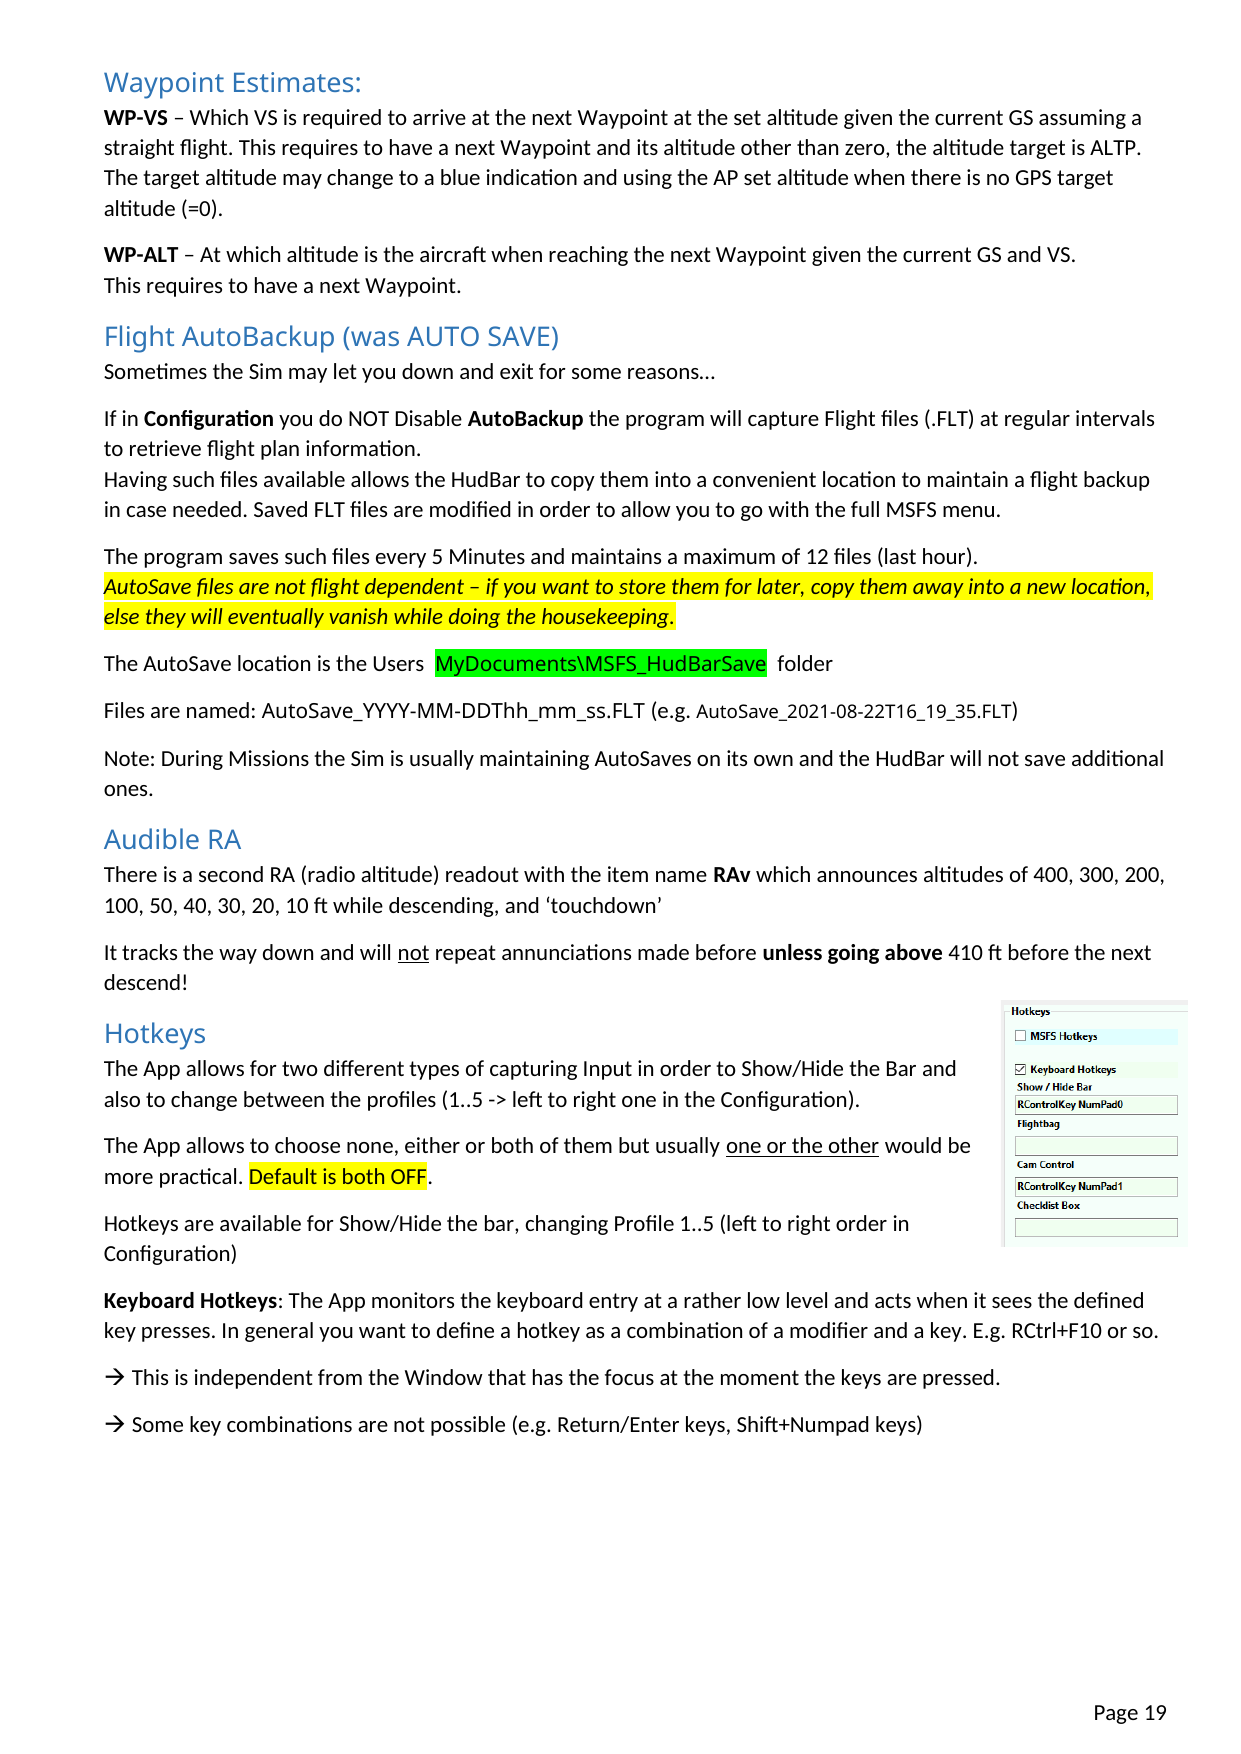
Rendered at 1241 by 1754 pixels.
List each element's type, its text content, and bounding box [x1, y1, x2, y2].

text This is independent from the Window that has the focus at the moment the keys are pressed. [103, 1363, 1167, 1391]
text If in Configuration you do NOT Disable AutoBackup the program will capture Flight files (.FLT) at regular intervals to retrieve flight plan information. Having such files available allows the HudBar to copy them into a convenient location to maintain a flight backup in case needed. Saved FLT files are modified in order to allow you to go with the full MSFS menu. [103, 404, 1167, 523]
subtitle Hotkeys [103, 1015, 1000, 1052]
subtitle Audible RA [103, 821, 1167, 858]
subtitle Waypoint Estimates: [103, 63, 1167, 100]
subtitle Flight AutoBackup (was AUTO SAVE) [103, 318, 1167, 354]
text It tracks the way down and will not repeat annunciations made before unless going above 410 ft before the next descend! [103, 938, 1167, 996]
text Keyboard Hotkeys: The App monitors the keyboard entry at a rather low level and acts when it sees the defined key presses. In general you want to define a hotkey as a combination of a modifier and a key. E.g. RCtrl+F10 or so. [103, 1286, 1167, 1344]
picture [1000, 1000, 1188, 1247]
text The AutoSave location is the Users MyDocuments\MSFS_HudBarSave folder [103, 649, 435, 677]
text The AutoSave location is the Users MyDocuments\MSFS_HudBarSave folder [767, 649, 1167, 677]
text The program saves such files every 5 Minutes and maintains a maximum of 12 files (last hour). AutoSave files are not flight dependent – if you want to store them for later, copy them away into a new location, else they will eventually vanish while doing the housekeeping. [103, 542, 1167, 630]
text The App allows for two different types of capturing Input in order to Show/Hide the Bar and also to change between the profiles (1..5 -> left to right one in the Configuration). [103, 1054, 1000, 1113]
text Files are named: AutoSave_YYYY-MM-DDThh_mm_ss.FLT (e.g. AutoSave_2021-08-22T16_19_35.FLT) [103, 696, 1167, 725]
text There is a second RA (radio altitude) readout with the item name RAv which announces altitudes of 400, 300, 200, 100, 50, 40, 30, 20, 10 ft while descending, and ‘touchdown’ [103, 861, 1167, 919]
text Note: During Missions the Sim is usually maintaining AutoSaves on its own and the HudBar will not save additional ones. [103, 744, 1167, 802]
text WP-VS – Which VS is required to arrive at the next Waypoint at the set altitude given the current GS assuming a straight flight. This requires to have a next Waypoint and its altitude other than zero, the altitude target is ALTP. The target altitude may change to a blue indication and using the AP set altitude when there is no GPS target altitude (=0). [103, 103, 1167, 222]
text Hotkeys are available for Show/Hide the bar, changing Profile 1..5 (left to right order in Configuration) [103, 1209, 1167, 1267]
text WP-ALT – At which altitude is the aircraft when reaching the next Waypoint given the current GS and VS. This requires to have a next Waypoint. [103, 241, 1167, 299]
text Some key combinations are not possible (e.g. Return/Enter keys, Shift+Numpad keys) [103, 1410, 1167, 1438]
text The App allows to choose none, either or both of them but usually one or the other would be more practical. Default is both OFF. [103, 1132, 1000, 1190]
text Sometimes the Sim may let you down and exit for some reasons… [103, 357, 1167, 385]
